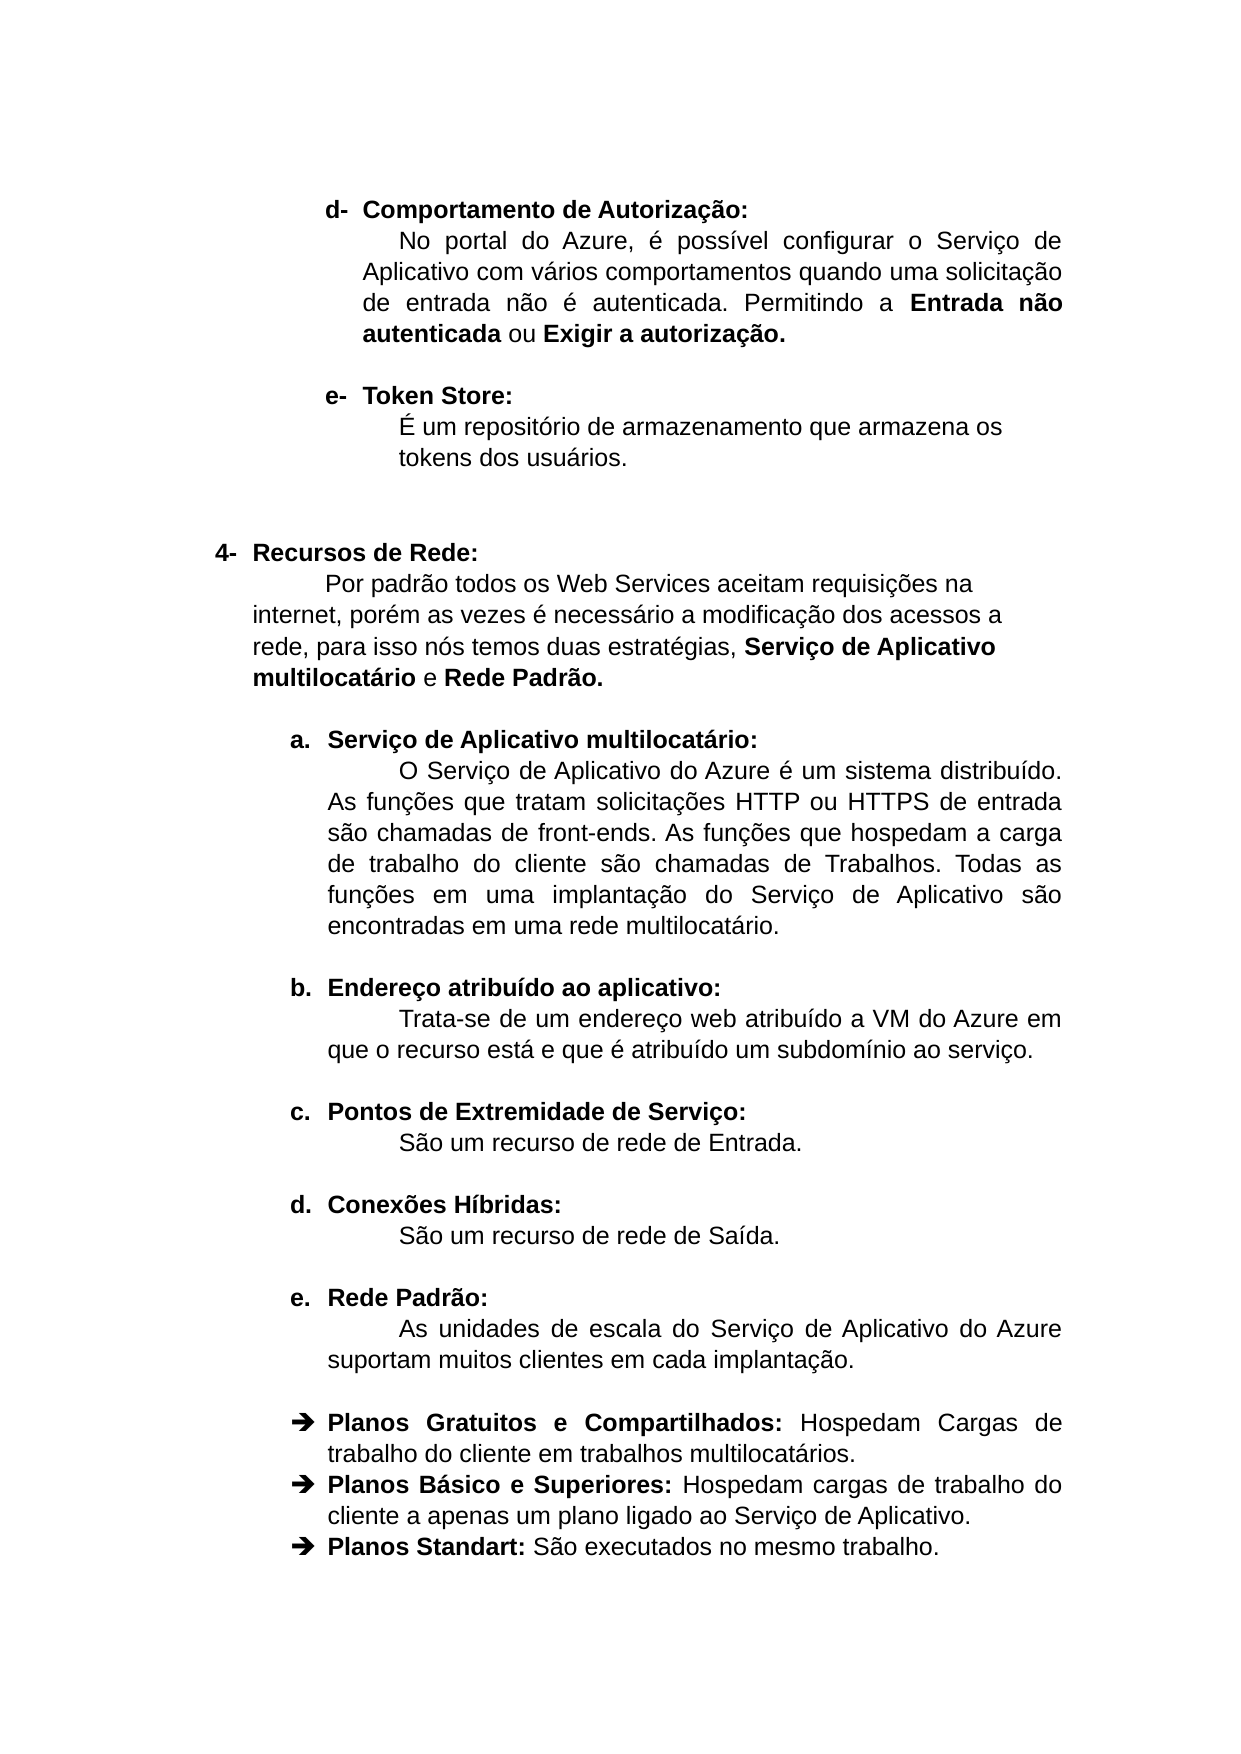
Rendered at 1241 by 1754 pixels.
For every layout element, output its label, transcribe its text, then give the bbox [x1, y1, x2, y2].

list Endereço atribuído ao aplicativo: [290, 973, 1063, 1002]
list Planos Básico e Superiores: Hospedam cargas de trabalho do cliente a apenas um plano ligado ao Serviço de Aplicativo. [290, 1470, 1063, 1529]
list Planos Gratuitos e Compartilhados: Hospedam Cargas de trabalho do cliente em trabalhos multilocatários. [290, 1407, 1063, 1467]
list Recursos de Rede: [215, 538, 1063, 567]
list Rede Padrão: [290, 1283, 1063, 1312]
list É um repositório de armazenamento que armazena os tokens dos usuários. [398, 412, 1063, 472]
list Serviço de Aplicativo multilocatário: [290, 724, 1063, 753]
list São um recurso de rede de Saída. [327, 1221, 1063, 1250]
list São um recurso de rede de Entrada. [327, 1128, 1063, 1157]
list Planos Standart: São executados no mesmo trabalho. [290, 1532, 1063, 1561]
list Comportamento de Autorização: [325, 194, 1063, 223]
list No portal do Azure, é possível configurar o Serviço de Aplicativo com vários comportamentos quando uma solicitação de entrada não é autenticada. Permitindo a Entrada não autenticada ou Exigir a autorização. [362, 226, 1063, 347]
list Pontos de Extremidade de Serviço: [290, 1097, 1063, 1126]
list As unidades de escala do Serviço de Aplicativo do Azure suportam muitos clientes em cada implantação. [327, 1314, 1063, 1374]
list Por padrão todos os Web Services aceitam requisições na internet, porém as vezes é necessário a modificação dos acessos a rede, para isso nós temos duas estratégias, Serviço de Aplicativo multilocatário e Rede Padrão. [252, 569, 1063, 691]
list Token Store: [325, 381, 1063, 409]
list O Serviço de Aplicativo do Azure é um sistema distribuído. As funções que tratam solicitações HTTP ou HTTPS de entrada são chamadas de front-ends. As funções que hospedam a carga de trabalho do cliente são chamadas de Trabalhos. Todas as funções em uma implantação do Serviço de Aplicativo são encontradas em uma rede multilocatário. [327, 756, 1063, 939]
list Conexões Híbridas: [290, 1190, 1063, 1219]
list Trata-se de um endereço web atribuído a VM do Azure em que o recurso está e que é atribuído um subdomínio ao serviço. [327, 1004, 1063, 1064]
